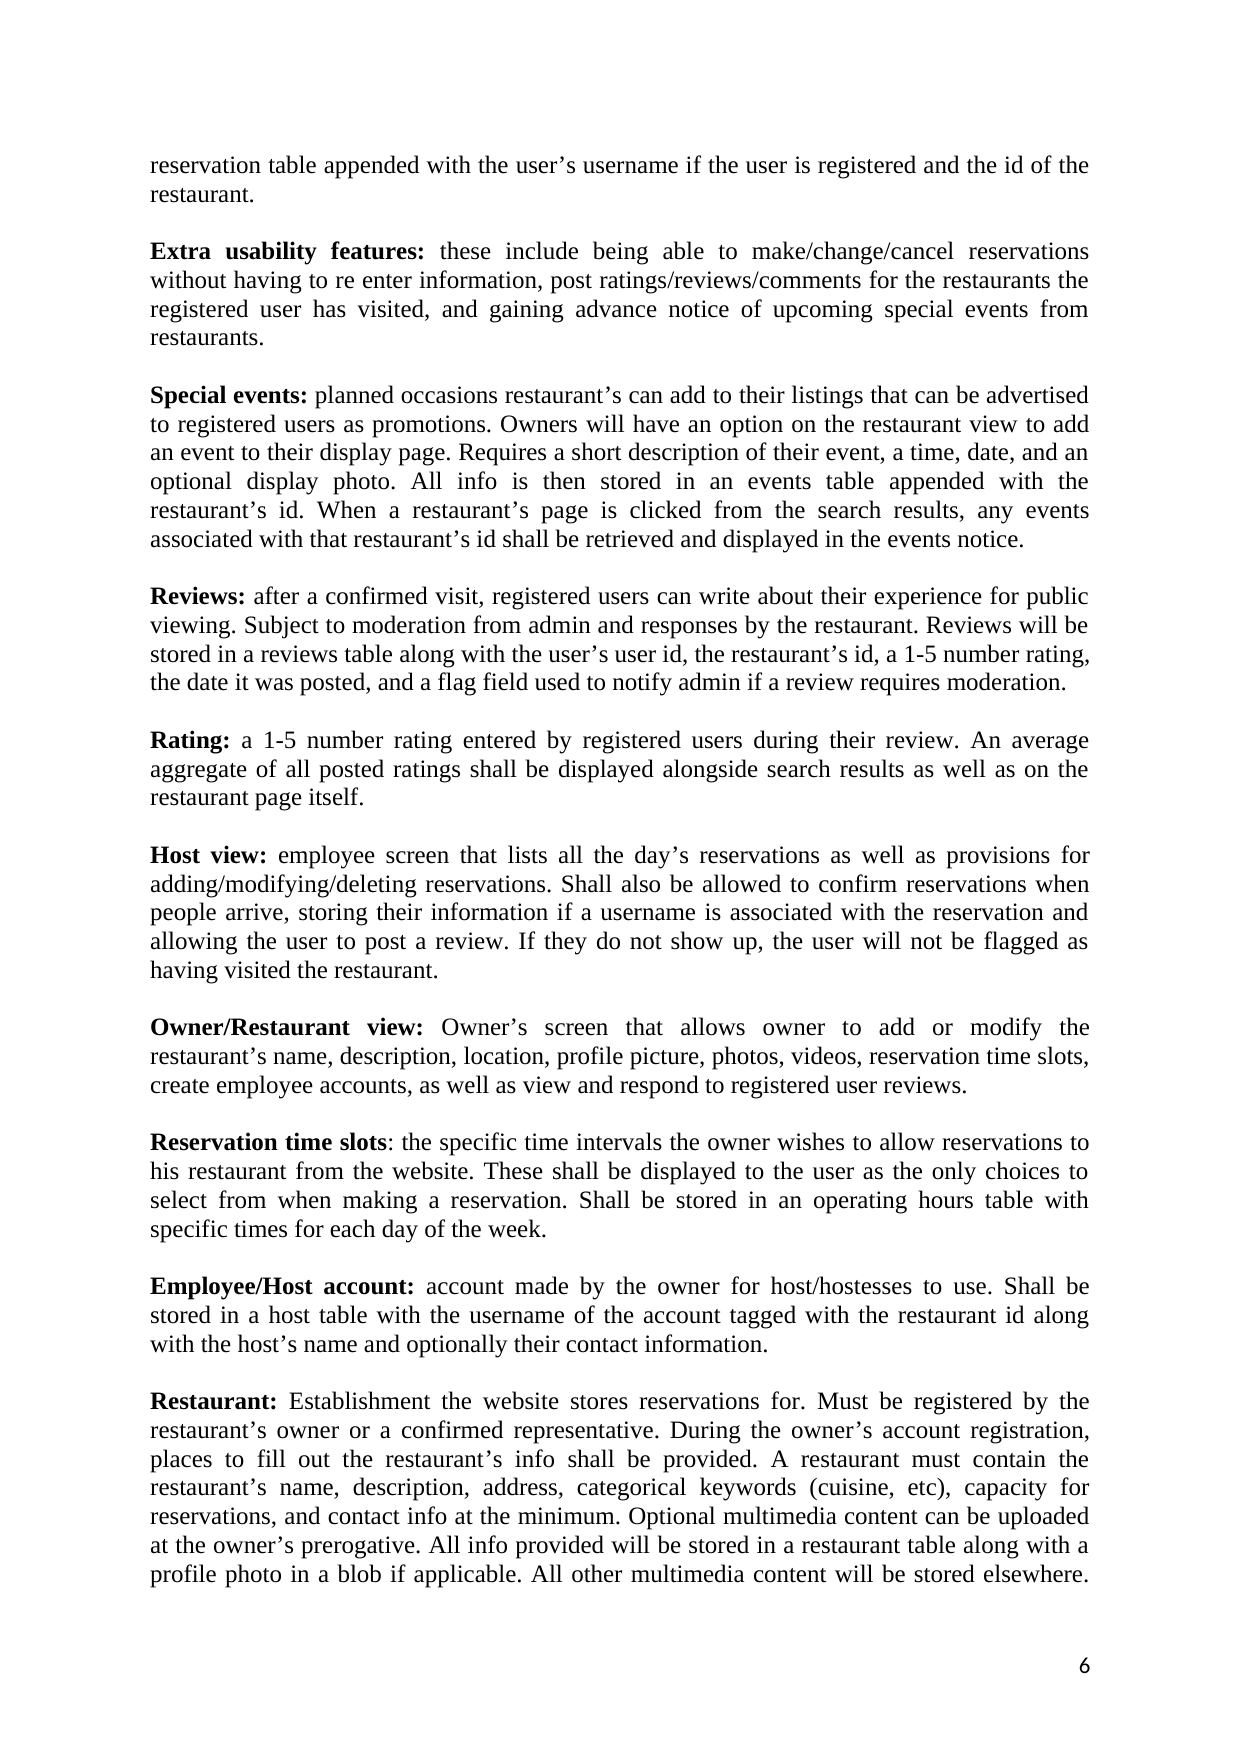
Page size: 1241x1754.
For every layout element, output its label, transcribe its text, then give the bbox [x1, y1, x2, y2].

text Host view: employee screen that lists all the day’s reservations as well as provisions for adding/modifying/deleting reservations. Shall also be allowed to confirm reservations when people arrive, storing their information if a username is associated with the reservation and allowing the user to post a review. If they do not show up, the user will not be flagged as having visited the restaurant. [150, 840, 1090, 984]
text Special events: planned occasions restaurant’s can add to their listings that can be advertised to registered users as promotions. Owners will have an option on the restaurant view to add an event to their display page. Requires a short description of their event, a time, date, and an optional display photo. All info is then stored in an events table appended with the restaurant’s id. When a restaurant’s page is clicked from the search results, any events associated with that restaurant’s id shall be retrieved and displayed in the events notice. [150, 380, 1090, 552]
text Reviews: after a confirmed visit, registered users can write about their experience for public viewing. Subject to moderation from admin and responses by the restaurant. Reviews will be stored in a reviews table along with the user’s user id, the restaurant’s id, a 1-5 number rating, the date it was posted, and a flag field used to notify admin if a review requires moderation. [150, 581, 1090, 696]
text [150, 150, 1090, 207]
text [150, 1386, 1090, 1587]
text Employee/Host account: account made by the owner for host/hostesses to use. Shall be stored in a host table with the username of the account tagged with the restaurant id along with the host’s name and optionally their contact information. [150, 1271, 1090, 1357]
text Reservation time slots: the specific time intervals the owner wishes to allow reservations to his restaurant from the website. These shall be displayed to the user as the only choices to select from when making a reservation. Shall be stored in an operating hours table with specific times for each day of the week. [150, 1127, 1090, 1242]
text Rating: a 1-5 number rating entered by registered users during their review. An average aggregate of all posted ratings shall be displayed alongside search results as well as on the restaurant page itself. [150, 725, 1090, 811]
text Extra usability features: these include being able to make/change/cancel reservations without having to re enter information, post ratings/reviews/comments for the restaurants the registered user has visited, and gaining advance notice of upcoming special events from restaurants. [150, 236, 1090, 351]
text Owner/Restaurant view: Owner’s screen that allows owner to add or modify the restaurant’s name, description, location, profile picture, photos, videos, reservation time slots, create employee accounts, as well as view and respond to registered user reviews. [150, 1012, 1090, 1099]
